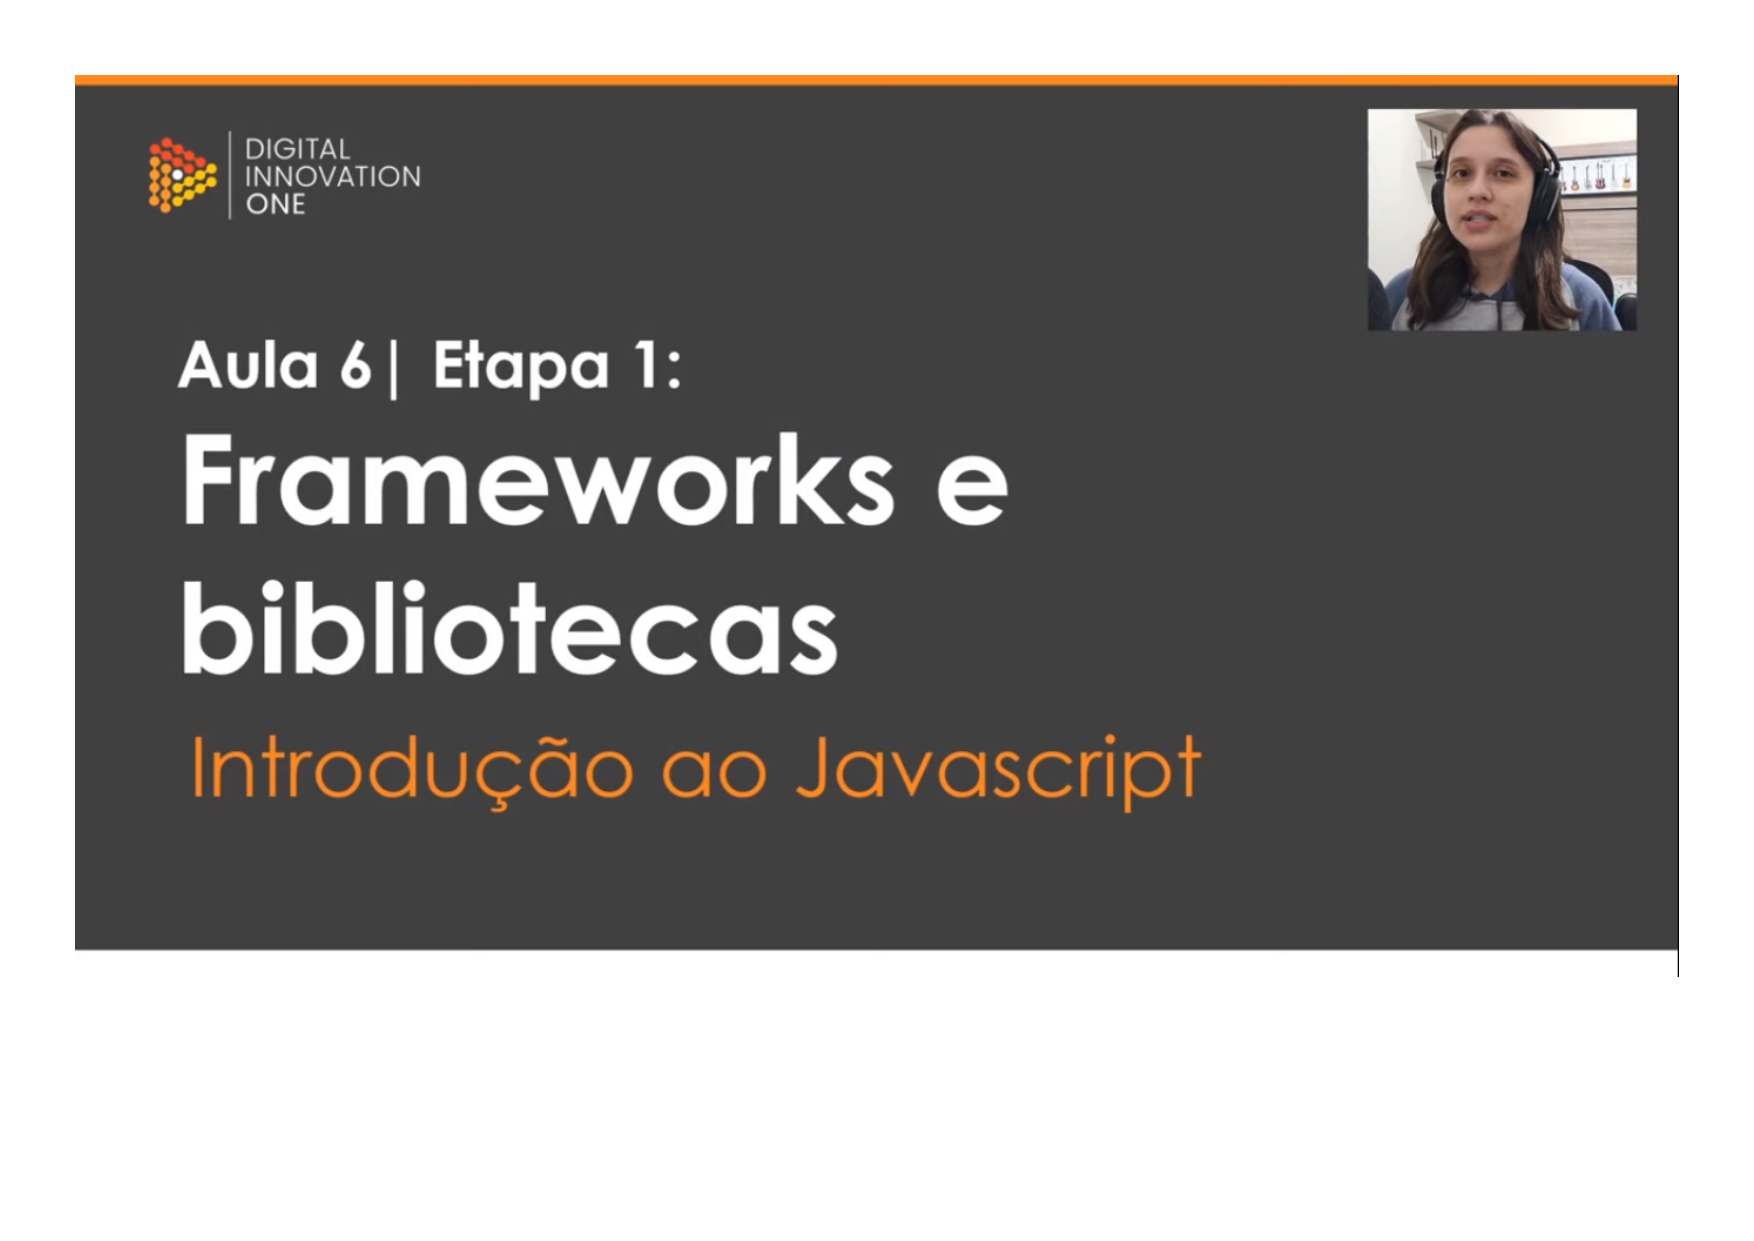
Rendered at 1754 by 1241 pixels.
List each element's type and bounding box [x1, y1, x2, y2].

picture [75, 75, 1679, 977]
